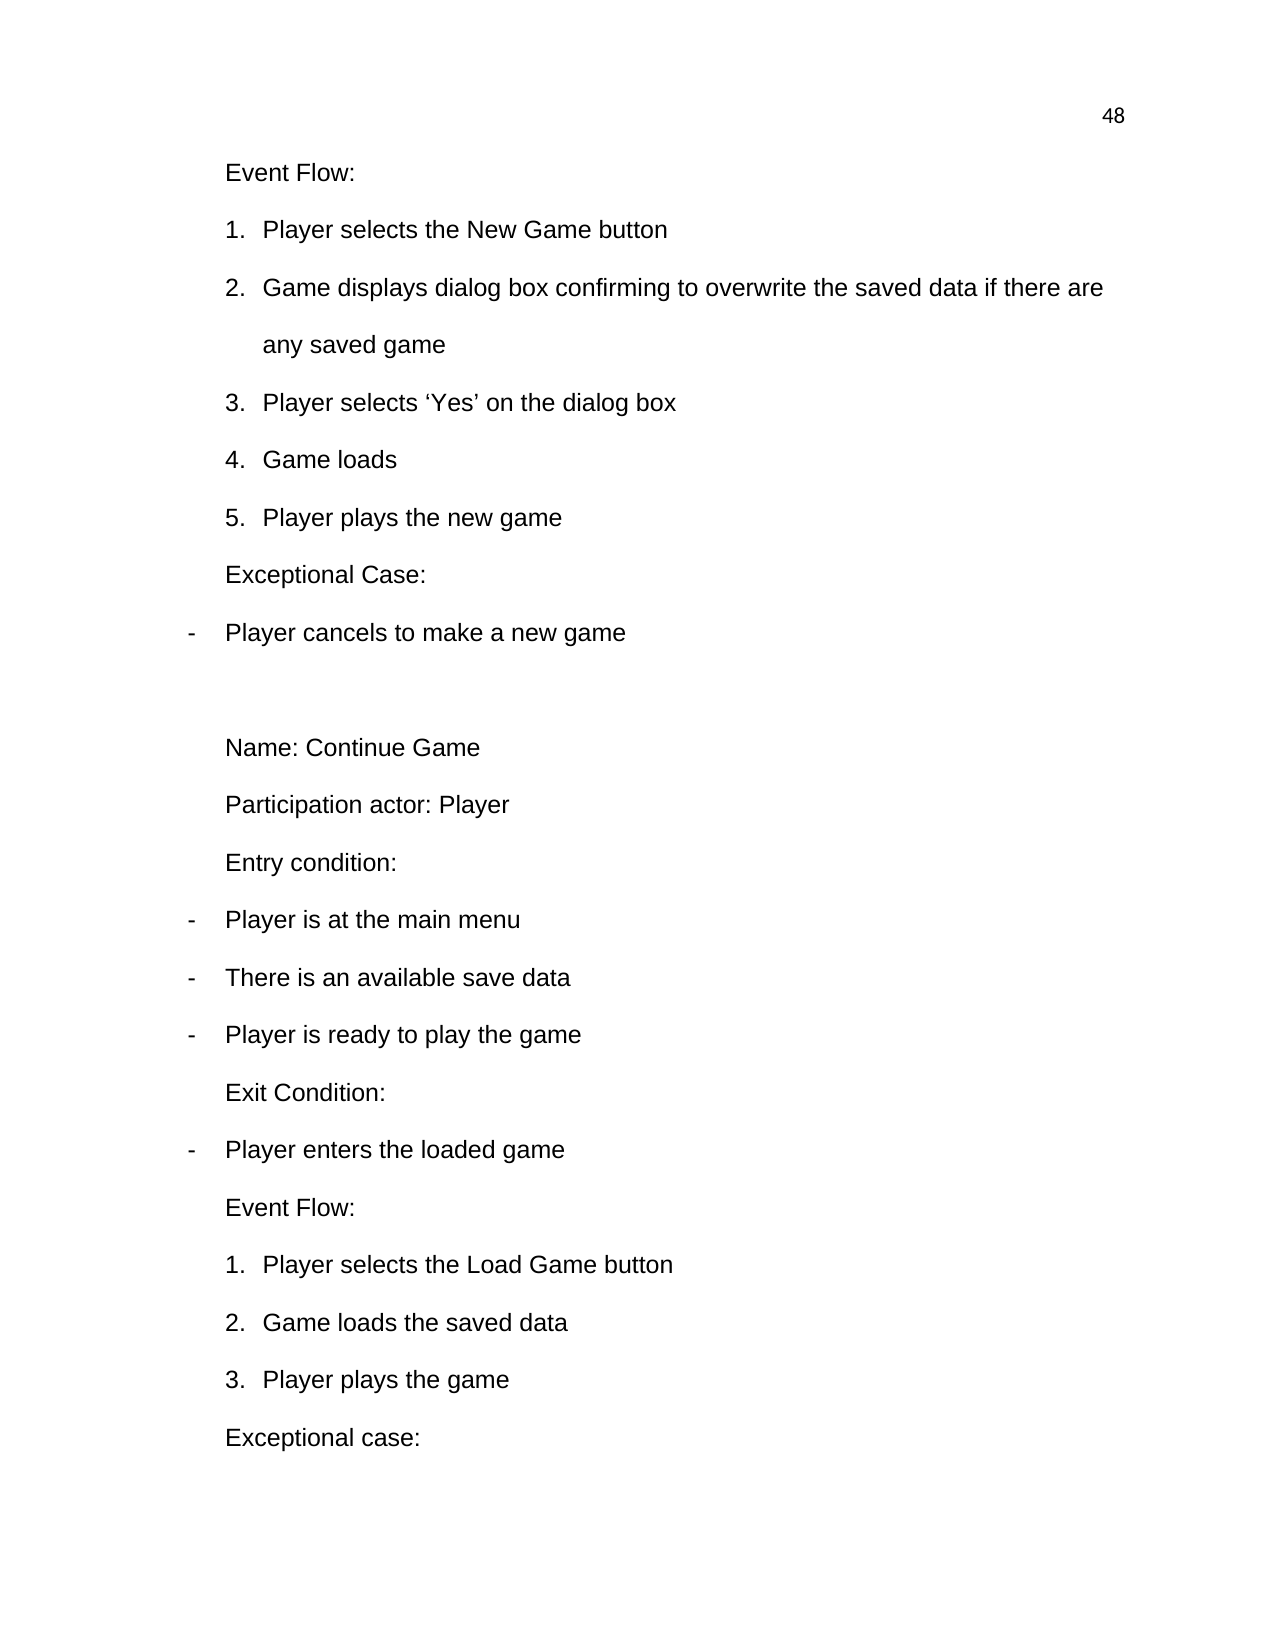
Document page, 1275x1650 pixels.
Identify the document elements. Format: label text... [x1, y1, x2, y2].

list Game loads [225, 445, 1125, 474]
text Exceptional Case: [225, 560, 1125, 589]
list Player enters the loaded game [187, 1135, 1125, 1164]
list Player plays the game [225, 1365, 1125, 1394]
list Player plays the new game [225, 503, 1125, 531]
list Player selects ‘Yes’ on the dialog box [225, 388, 1125, 416]
text Event Flow: [225, 158, 1125, 186]
list Player is at the main menu [187, 905, 1125, 934]
text Entry condition: [225, 848, 1125, 876]
list Game displays dialog box confirming to overwrite the saved data if there are any saved game [225, 273, 1125, 359]
list Game loads the saved data [225, 1308, 1125, 1336]
text Event Flow: [225, 1193, 1125, 1221]
list Player cancels to make a new game [187, 618, 1125, 646]
text Exit Condition: [225, 1078, 1125, 1106]
text Name: Continue Game [225, 733, 1125, 761]
text Participation actor: Player [225, 790, 1125, 819]
list Player selects the New Game button [225, 215, 1125, 244]
list Player selects the Load Game button [225, 1250, 1125, 1279]
list There is an available save data [187, 963, 1125, 991]
text Exceptional case: [225, 1423, 1125, 1451]
list Player is ready to play the game [187, 1020, 1125, 1049]
